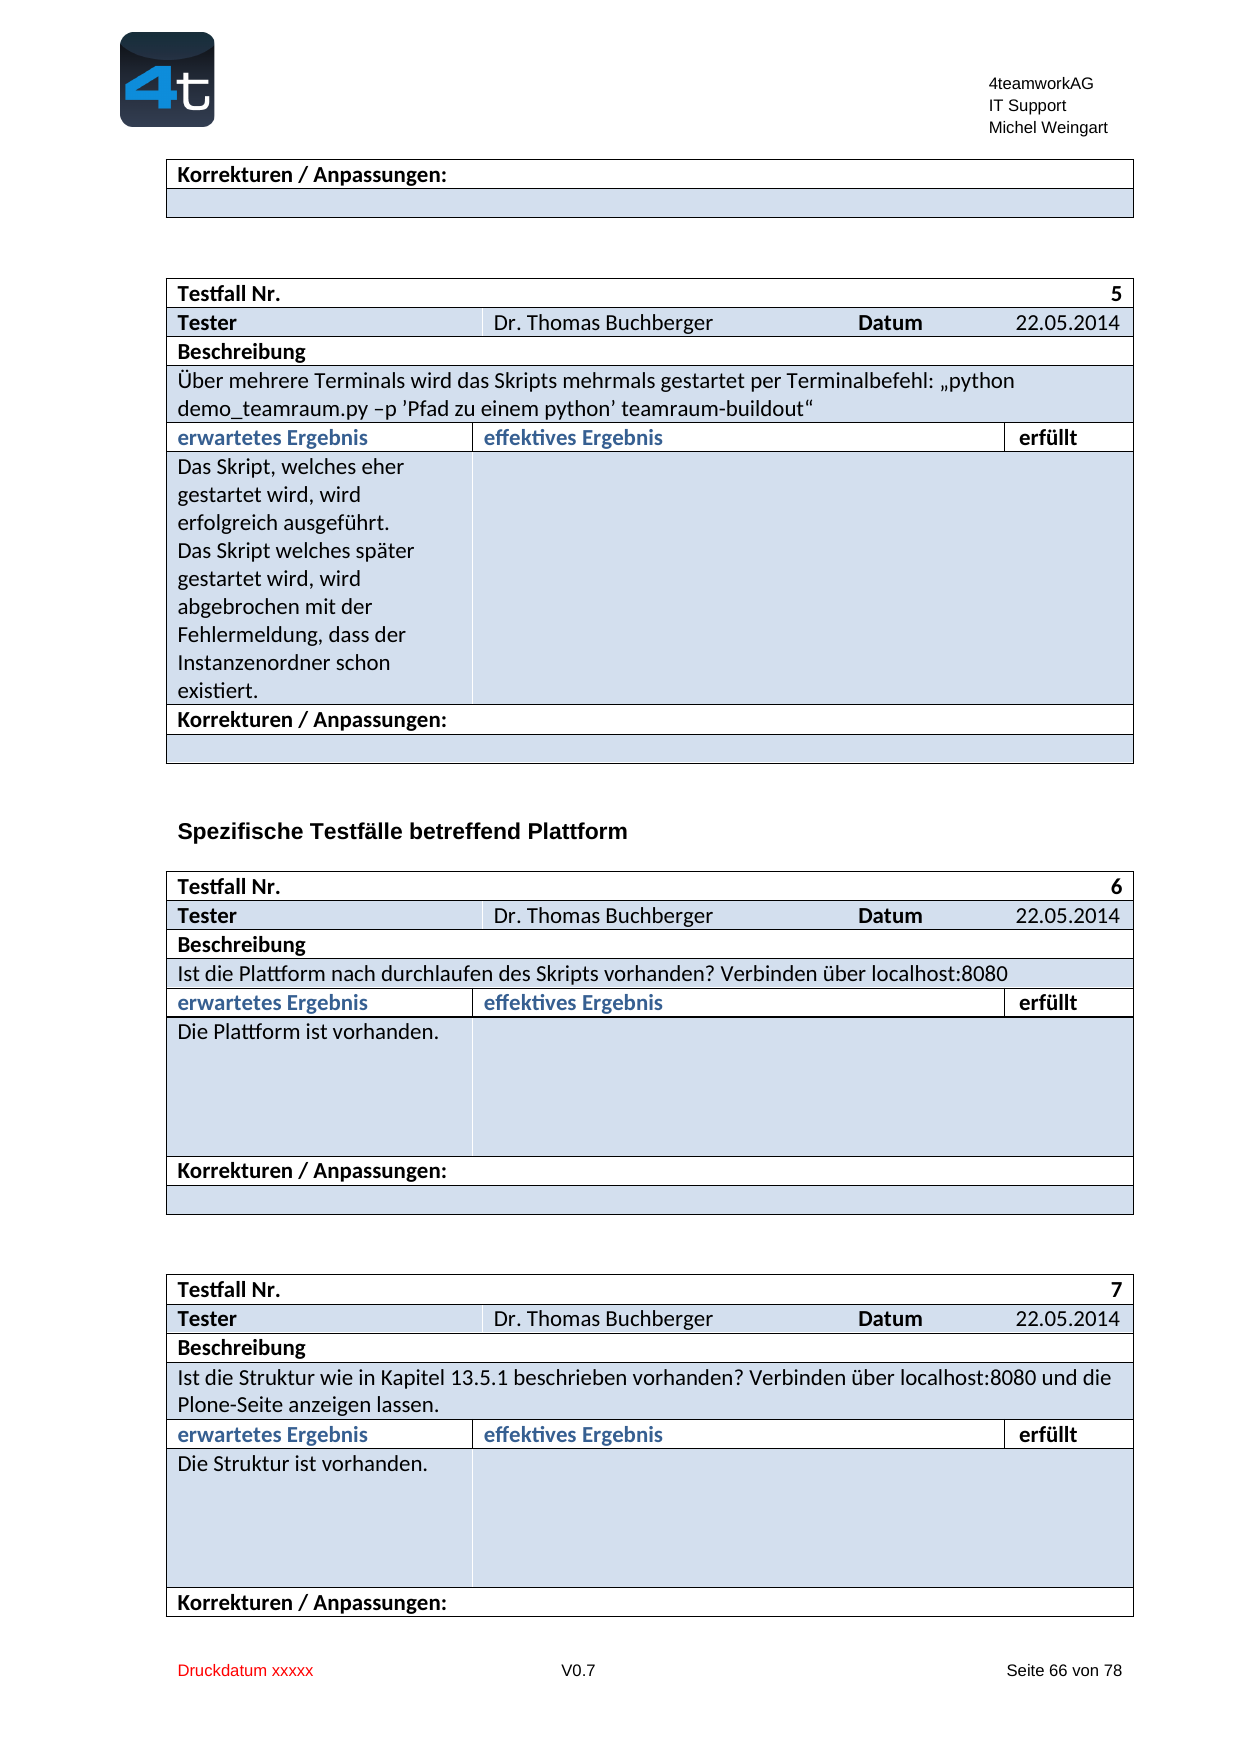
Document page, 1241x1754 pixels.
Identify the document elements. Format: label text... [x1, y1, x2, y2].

picture [120, 32, 215, 127]
table_cell Tester [167, 901, 482, 929]
table_cell Ist die Struktur wie in Kapitel 13.5.1 beschrieben vorhanden? Verbinden über localhost:8080 und die Plone-Seite anzeigen lassen. [167, 1363, 1133, 1419]
table_cell Über mehrere Terminals wird das Skripts mehrmals gestartet per Terminalbefehl: „python demo_teamraum.py –p ’Pfad zu einem python’ teamraum-buildout“ [167, 366, 1133, 422]
table_cell 22.05.2014 [1004, 308, 1133, 336]
table_cell [473, 1449, 1004, 1587]
table_cell [473, 1018, 1004, 1156]
table_cell effektives Ergebnis [473, 1420, 1004, 1448]
table_cell erwartetes Ergebnis [167, 989, 472, 1016]
table_cell Das Skript, welches eher gestartet wird, wird erfolgreich ausgeführt. Das Skript welches später gestartet wird, wird abgebrochen mit der Fehlermeldung, dass der Instanzenordner schon existiert. [167, 452, 472, 704]
table_cell effektives Ergebnis [473, 423, 1004, 451]
table_header 7 [1004, 1275, 1133, 1303]
table_cell effektives Ergebnis [473, 989, 1004, 1016]
table_header Testfall Nr. [167, 872, 1004, 900]
table_cell erfüllt [1005, 1420, 1133, 1448]
table_cell [167, 735, 1133, 762]
table_cell Datum [847, 1305, 1004, 1332]
table_cell Dr. Thomas Buchberger [483, 308, 847, 336]
table_cell Die Plattform ist vorhanden. [167, 1018, 472, 1156]
table_cell erwartetes Ergebnis [167, 1420, 472, 1448]
table_cell erwartetes Ergebnis [167, 423, 472, 451]
table_cell Korrekturen / Anpassungen: [167, 1157, 1133, 1184]
table_cell erfüllt [1005, 423, 1133, 451]
table_cell Tester [167, 308, 482, 336]
table_cell 22.05.2014 [1004, 1305, 1133, 1332]
table_cell Beschreibung [167, 337, 1133, 365]
table_cell Datum [847, 901, 1004, 929]
table_cell erfüllt [1005, 989, 1133, 1016]
table_cell Datum [847, 308, 1004, 336]
table_cell Dr. Thomas Buchberger [483, 1305, 847, 1332]
table_cell [1004, 1449, 1133, 1587]
table_header Testfall Nr. [167, 279, 1004, 307]
table_cell Dr. Thomas Buchberger [483, 901, 847, 929]
table_cell Beschreibung [167, 930, 1133, 958]
table_header Testfall Nr. [167, 1275, 1004, 1303]
table_cell Ist die Plattform nach durchlaufen des Skripts vorhanden? Verbinden über localhost:8080 [167, 959, 1133, 987]
subtitle Spezifische Testfälle betreffend Plattform [177, 818, 1122, 844]
table_cell [167, 189, 1133, 217]
table_cell Korrekturen / Anpassungen: [167, 705, 1133, 733]
table_cell [1004, 1018, 1133, 1156]
table_header 6 [1004, 872, 1133, 900]
table_cell Beschreibung [167, 1334, 1133, 1362]
table_cell Tester [167, 1305, 482, 1332]
table_cell Korrekturen / Anpassungen: [167, 160, 1133, 188]
table_cell Korrekturen / Anpassungen: [167, 1588, 1133, 1616]
table_cell Die Struktur ist vorhanden. [167, 1449, 472, 1587]
table_cell [1004, 452, 1133, 704]
table_cell 22.05.2014 [1004, 901, 1133, 929]
table_cell [473, 452, 1004, 704]
table_header 5 [1004, 279, 1133, 307]
table_cell [167, 1186, 1133, 1214]
